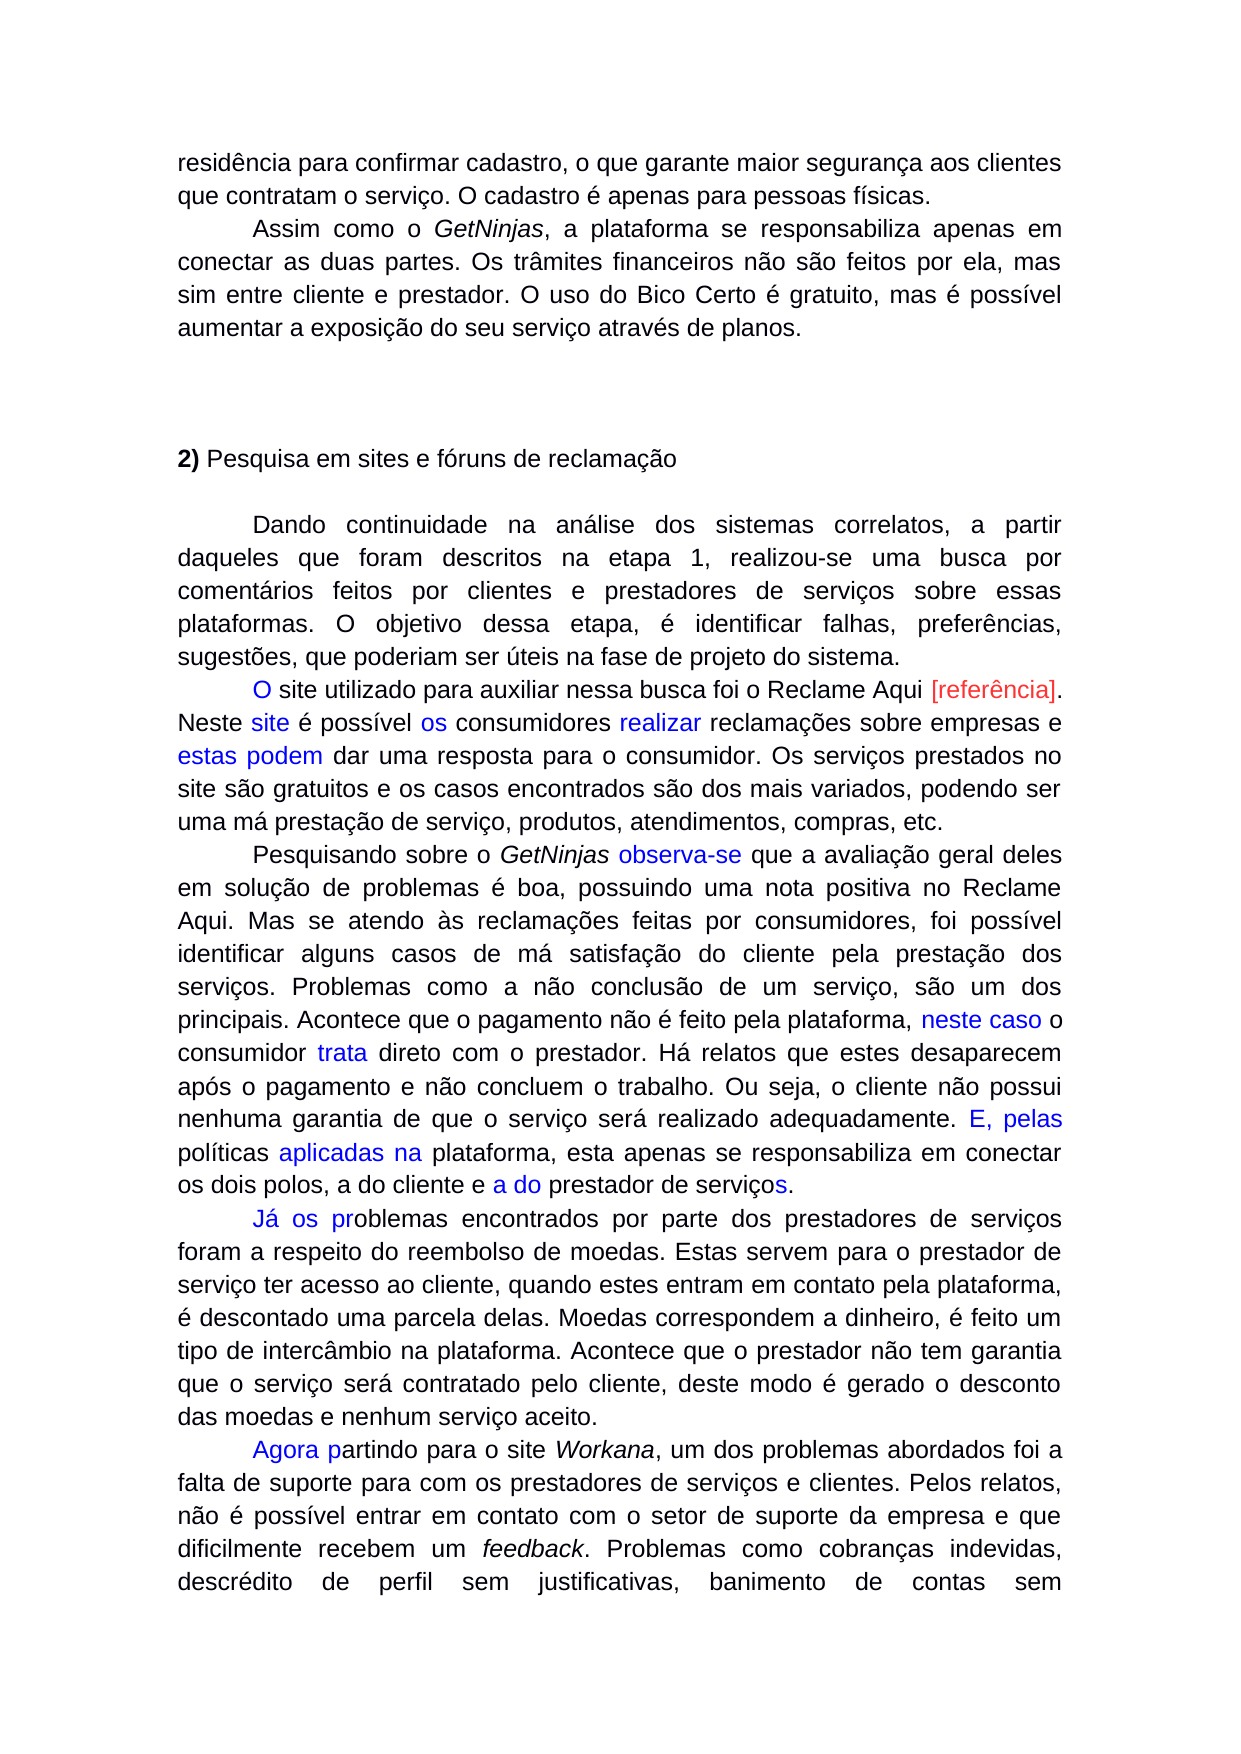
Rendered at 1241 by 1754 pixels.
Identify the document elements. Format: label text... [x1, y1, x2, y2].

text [177, 1435, 1063, 1596]
text Pesquisando sobre o GetNinjas observa-se que a avaliação geral deles em solução de problemas é boa, possuindo uma nota positiva no Reclame Aqui. Mas se atendo às reclamações feitas por consumidores, foi possível identificar alguns casos de má satisfação do cliente pela prestação dos serviços. Problemas como a não conclusão de um serviço, são um dos principais. Acontece que o pagamento não é feito pela plataforma, neste caso o consumidor trata direto com o prestador. Há relatos que estes desaparecem após o pagamento e não concluem o trabalho. Ou seja, o cliente não possui nenhuma garantia de que o serviço será realizado adequadamente. E, pelas políticas aplicadas na plataforma, esta apenas se responsabiliza em conectar os dois polos, a do cliente e a do prestador de serviços. [177, 840, 1063, 1199]
text Assim como o GetNinjas, a plataforma se responsabiliza apenas em conectar as duas partes. Os trâmites financeiros não são feitos por ela, mas sim entre cliente e prestador. O uso do Bico Certo é gratuito, mas é possível aumentar a exposição do seu serviço através de planos. [177, 214, 1063, 341]
text 2) Pesquisa em sites e fóruns de reclamação [177, 444, 1063, 473]
text O site utilizado para auxiliar nessa busca foi o Reclame Aqui [referência]. Neste site é possível os consumidores realizar reclamações sobre empresas e estas podem dar uma resposta para o consumidor. Os serviços prestados no site são gratuitos e os casos encontrados são dos mais variados, podendo ser uma má prestação de serviço, produtos, atendimentos, compras, etc. [177, 675, 1063, 836]
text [177, 148, 1063, 209]
text Já os problemas encontrados por parte dos prestadores de serviços foram a respeito do reembolso de moedas. Estas servem para o prestador de serviço ter acesso ao cliente, quando estes entram em contato pela plataforma, é descontado uma parcela delas. Moedas correspondem a dinheiro, é feito um tipo de intercâmbio na plataforma. Acontece que o prestador não tem garantia que o serviço será contratado pelo cliente, deste modo é gerado o desconto das moedas e nenhum serviço aceito. [177, 1203, 1063, 1430]
text Dando continuidade na análise dos sistemas correlatos, a partir daqueles que foram descritos na etapa 1, realizou-se uma busca por comentários feitos por clientes e prestadores de serviços sobre essas plataformas. O objetivo dessa etapa, é identificar falhas, preferências, sugestões, que poderiam ser úteis na fase de projeto do sistema. [177, 510, 1063, 671]
